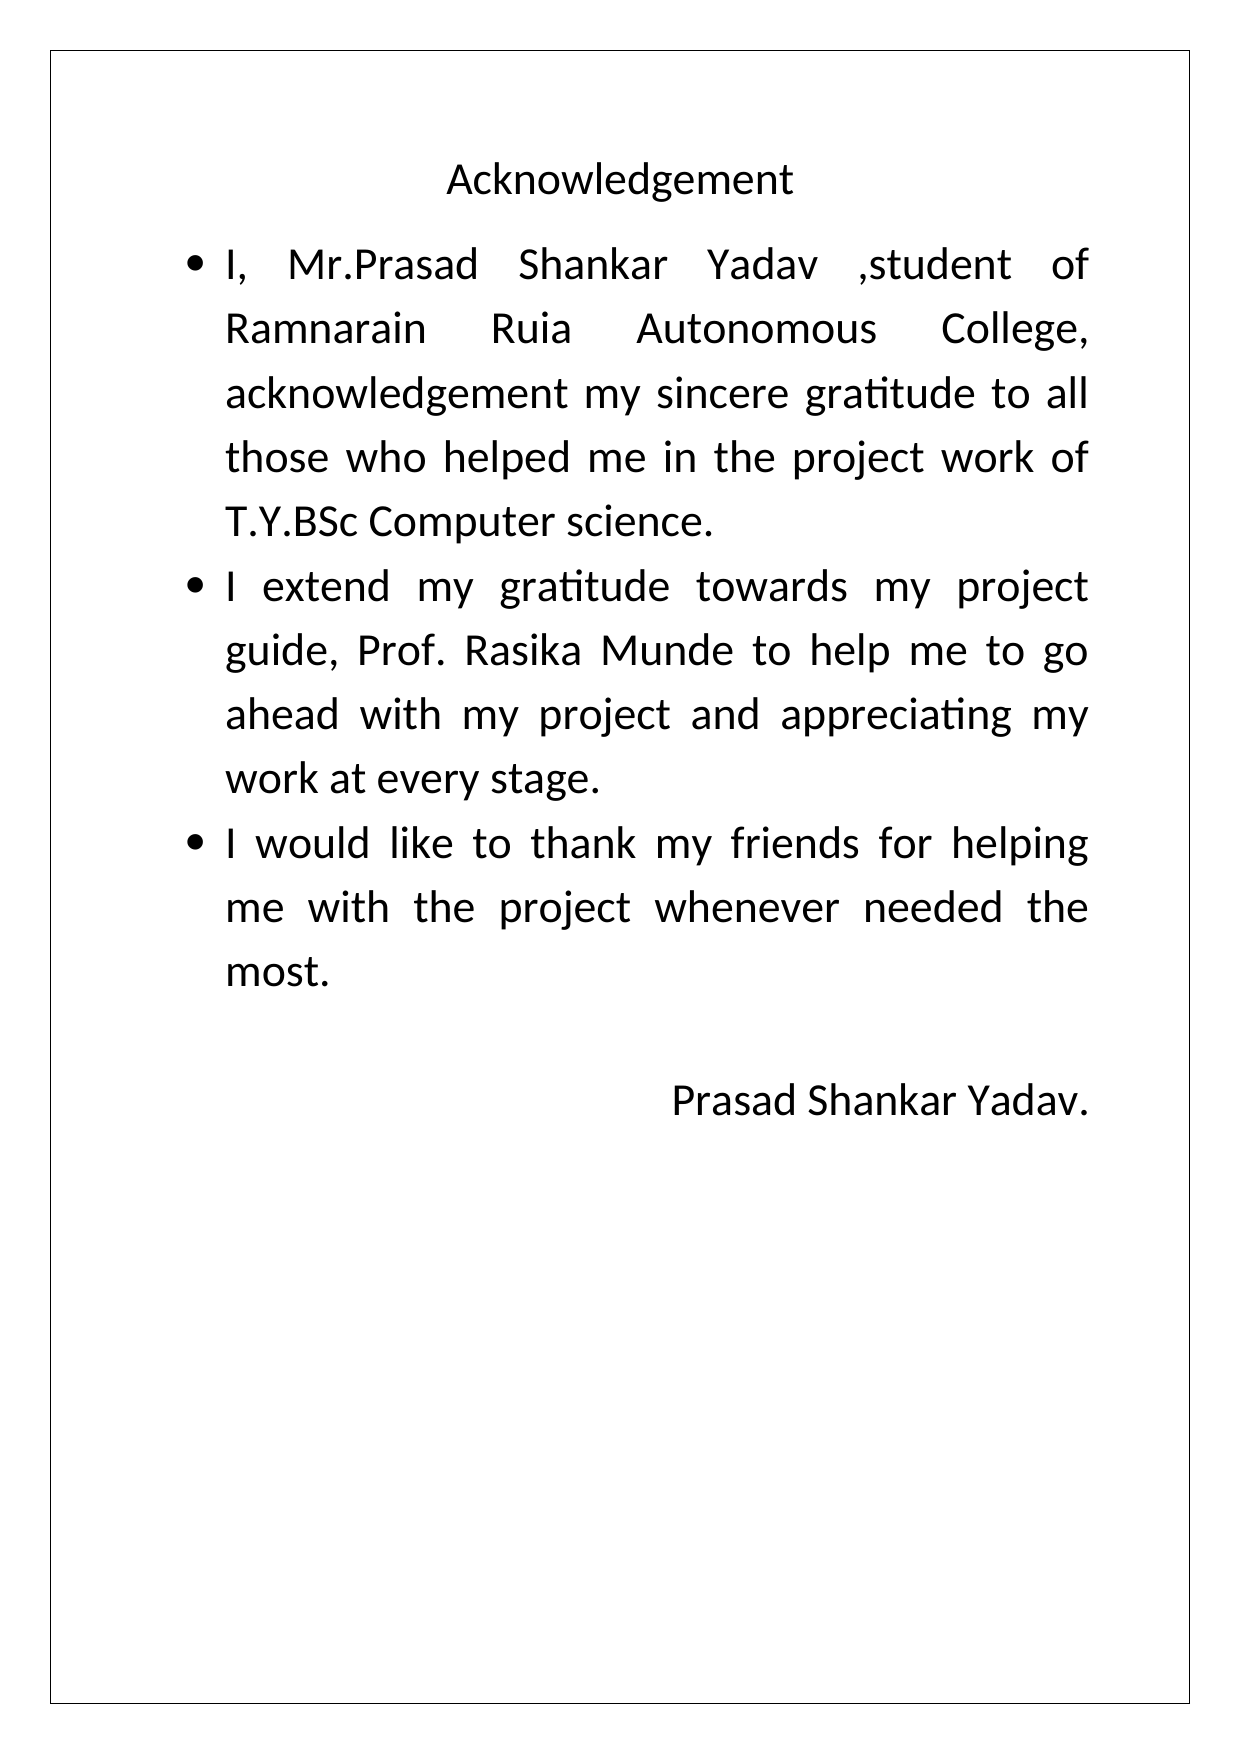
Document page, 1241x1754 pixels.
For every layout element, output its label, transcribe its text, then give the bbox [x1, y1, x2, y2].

list I would like to thank my friends for helping me with the project whenever needed the most. [187, 813, 1090, 998]
list I extend my gratitude towards my project guide, Prof. Rasika Munde to help me to go ahead with my project and appreciating my work at every stage. [187, 556, 1090, 805]
list I, Mr.Prasad Shankar Yadav ,student of Ramnarain Ruia Autonomous College, acknowledgement my sincere gratitude to all those who helped me in the project work of T.Y.BSc Computer science. [187, 235, 1090, 548]
text Acknowledgement [150, 150, 1090, 206]
list Prasad Shankar Yadav. [225, 1071, 1090, 1127]
